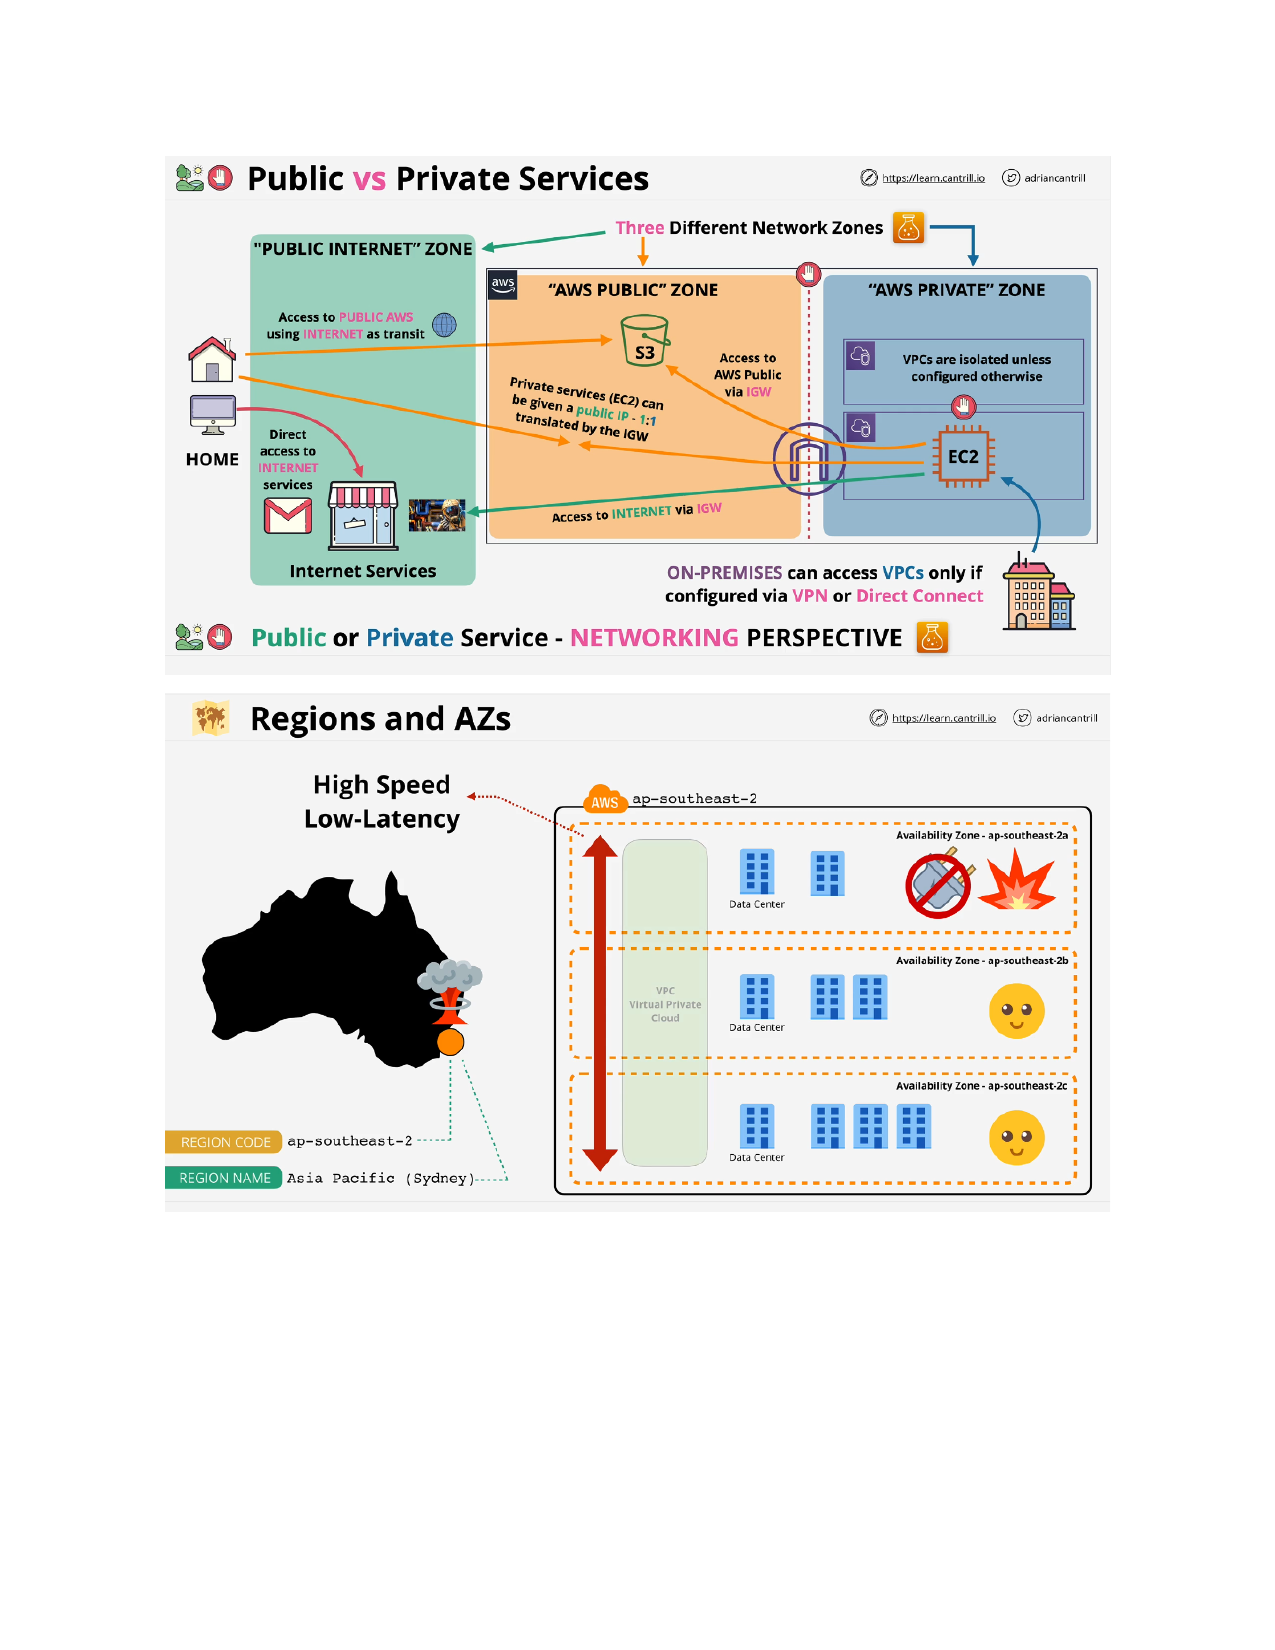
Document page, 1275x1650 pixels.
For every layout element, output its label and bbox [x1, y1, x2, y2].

picture [165, 156, 1111, 675]
picture [165, 693, 1111, 1212]
